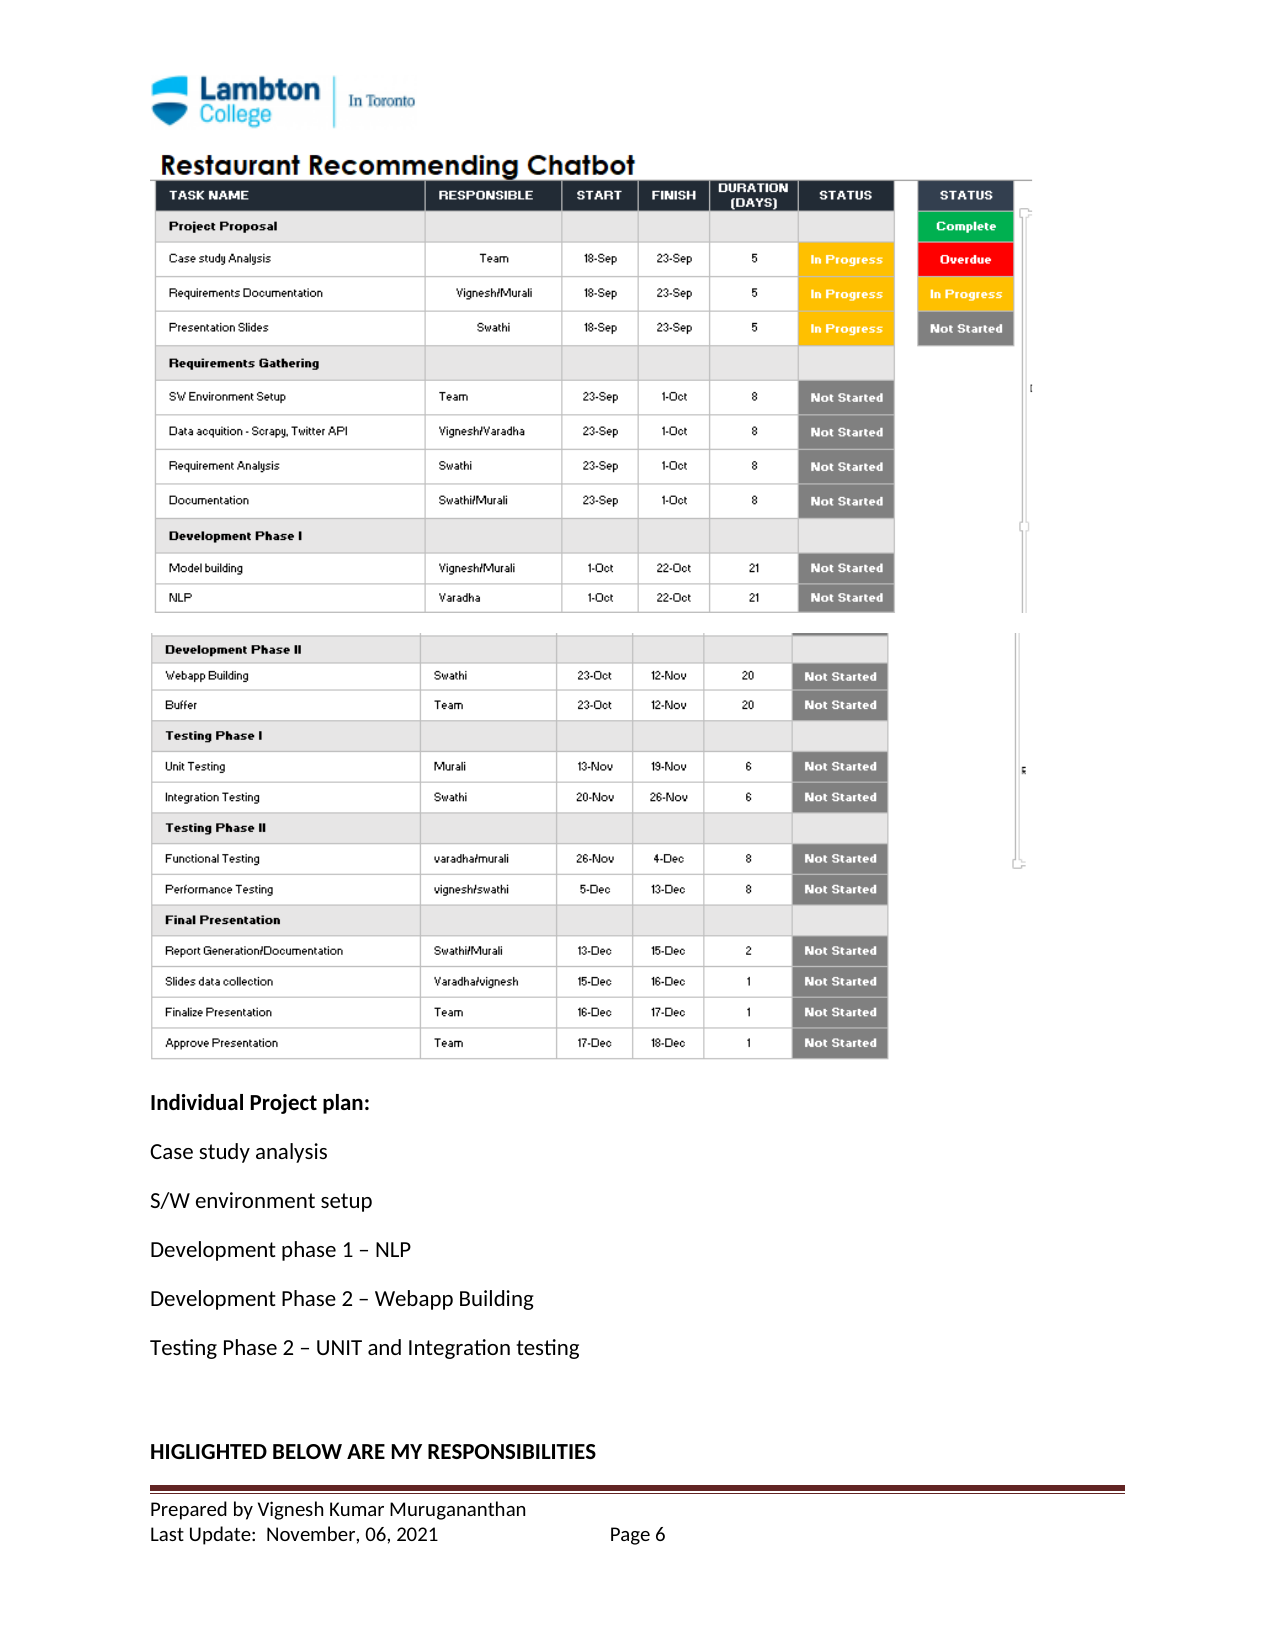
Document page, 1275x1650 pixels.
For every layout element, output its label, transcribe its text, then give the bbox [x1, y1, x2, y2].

picture [150, 633, 1026, 1068]
text Individual Project plan: [150, 1088, 1125, 1116]
text Development phase 1 – NLP [150, 1235, 1125, 1263]
picture [150, 150, 1033, 613]
text HIGLIGHTED BELOW ARE MY RESPONSIBILITIES [150, 1437, 1125, 1466]
text S/W environment setup [150, 1186, 1125, 1214]
text Case study analysis [150, 1137, 1125, 1165]
text Development Phase 2 – Webapp Building [150, 1284, 1125, 1312]
picture [150, 75, 418, 130]
text Testing Phase 2 – UNIT and Integration testing [150, 1333, 1125, 1361]
